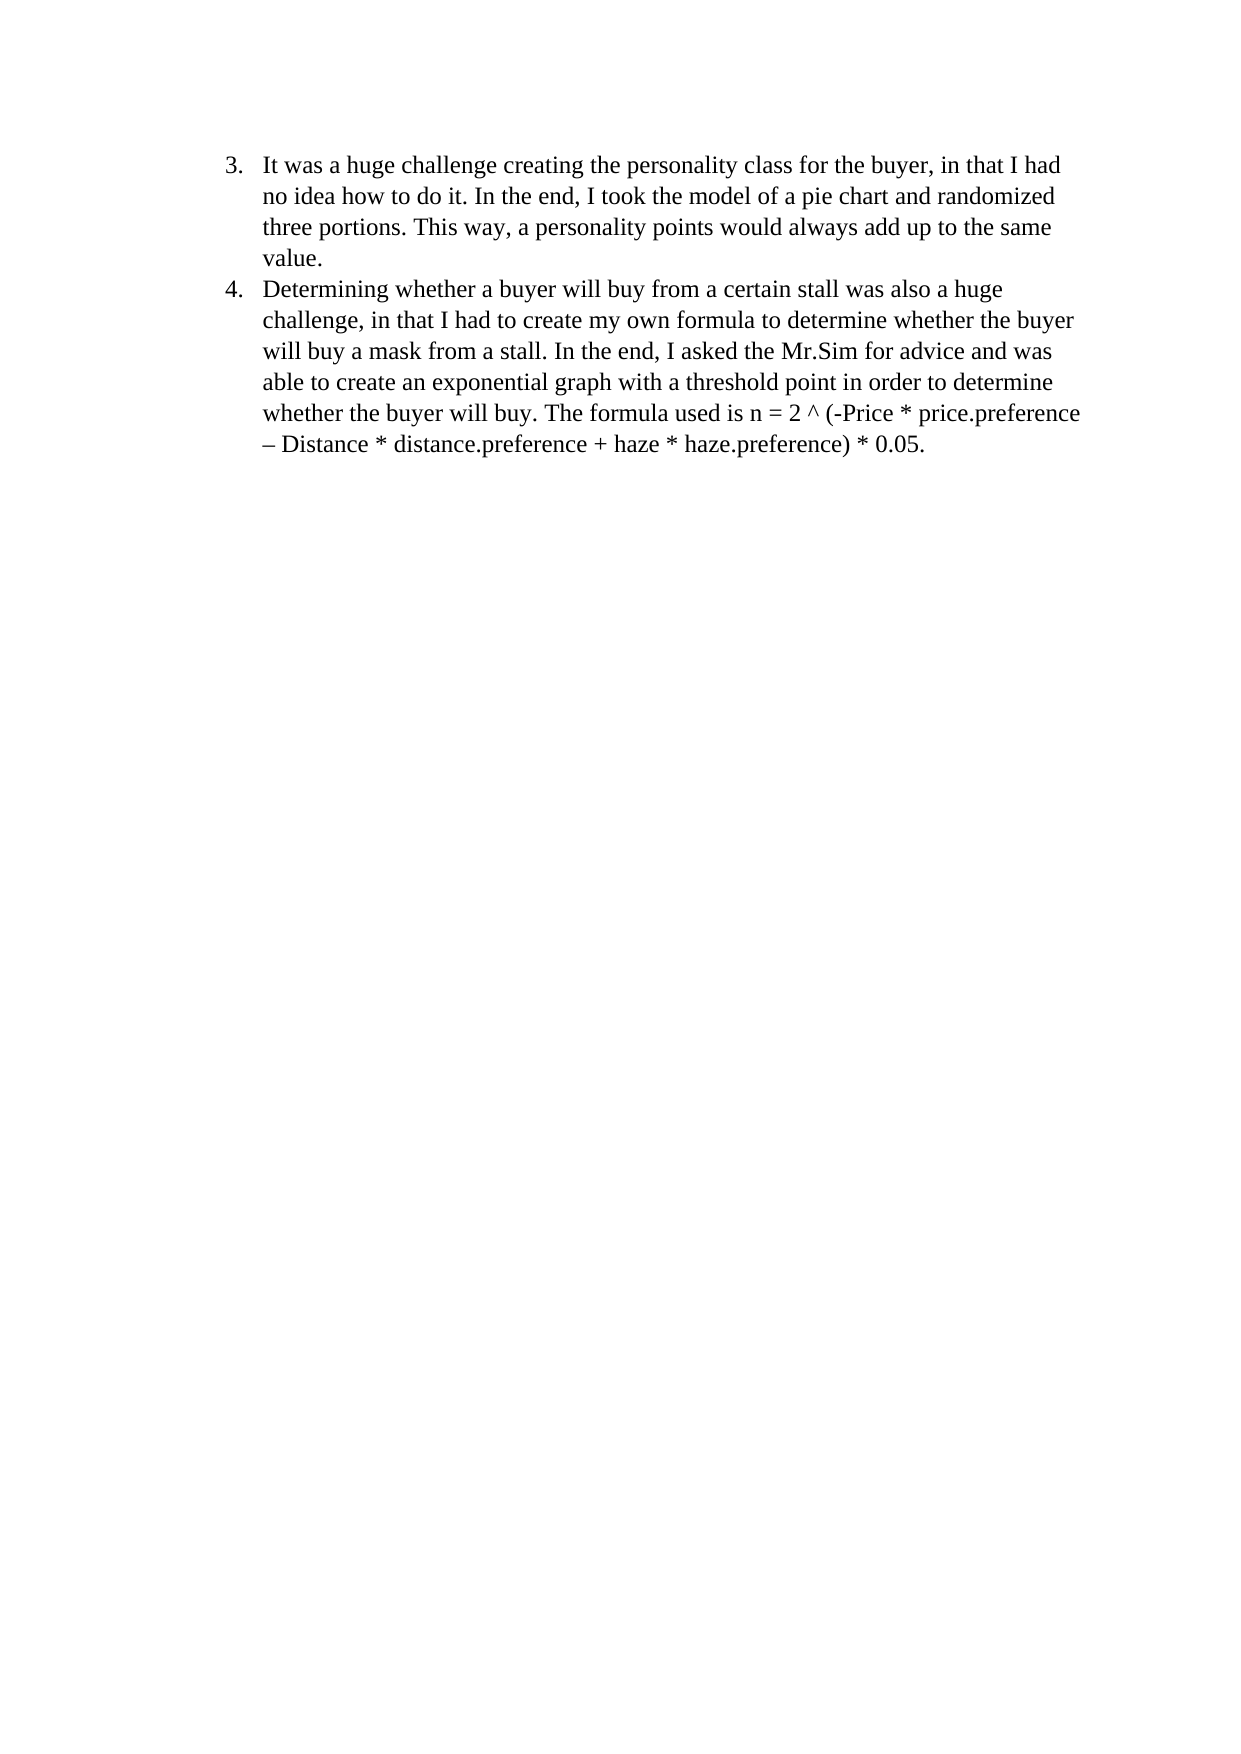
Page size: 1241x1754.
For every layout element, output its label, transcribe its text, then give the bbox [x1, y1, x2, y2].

list Determining whether a buyer will buy from a certain stall was also a huge challenge, in that I had to create my own formula to determine whether the buyer will buy a mask from a stall. In the end, I asked the Mr.Sim for advice and was able to create an exponential graph with a threshold point in order to determine whether the buyer will buy. The formula used is n = 2 ^ (-Price * price.preference – Distance * distance.preference + haze * haze.preference) * 0.05. [225, 274, 1090, 458]
list It was a huge challenge creating the personality class for the buyer, in that I had no idea how to do it. In the end, I took the model of a pie chart and randomized three portions. This way, a personality points would always add up to the same value. [225, 150, 1090, 272]
